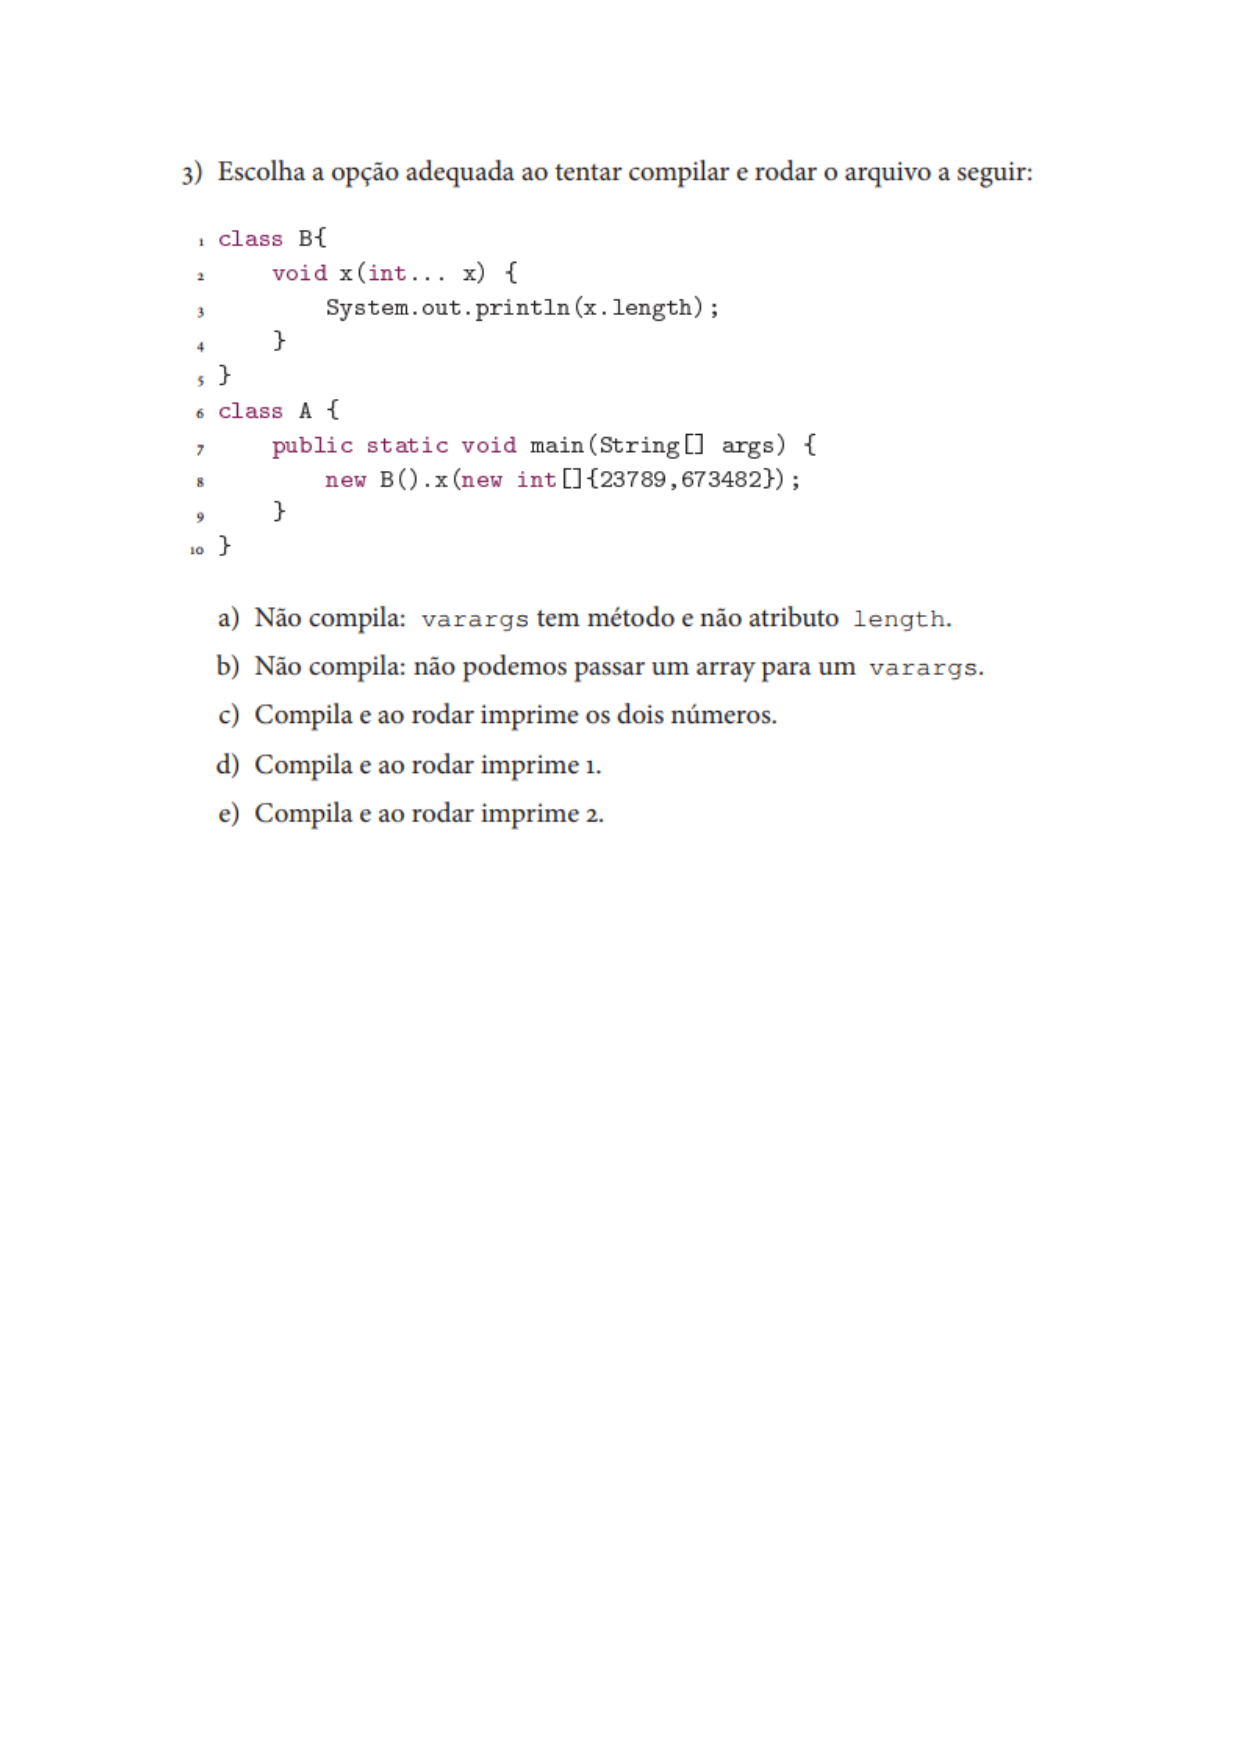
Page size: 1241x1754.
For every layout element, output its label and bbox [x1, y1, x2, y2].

picture [176, 146, 1058, 855]
